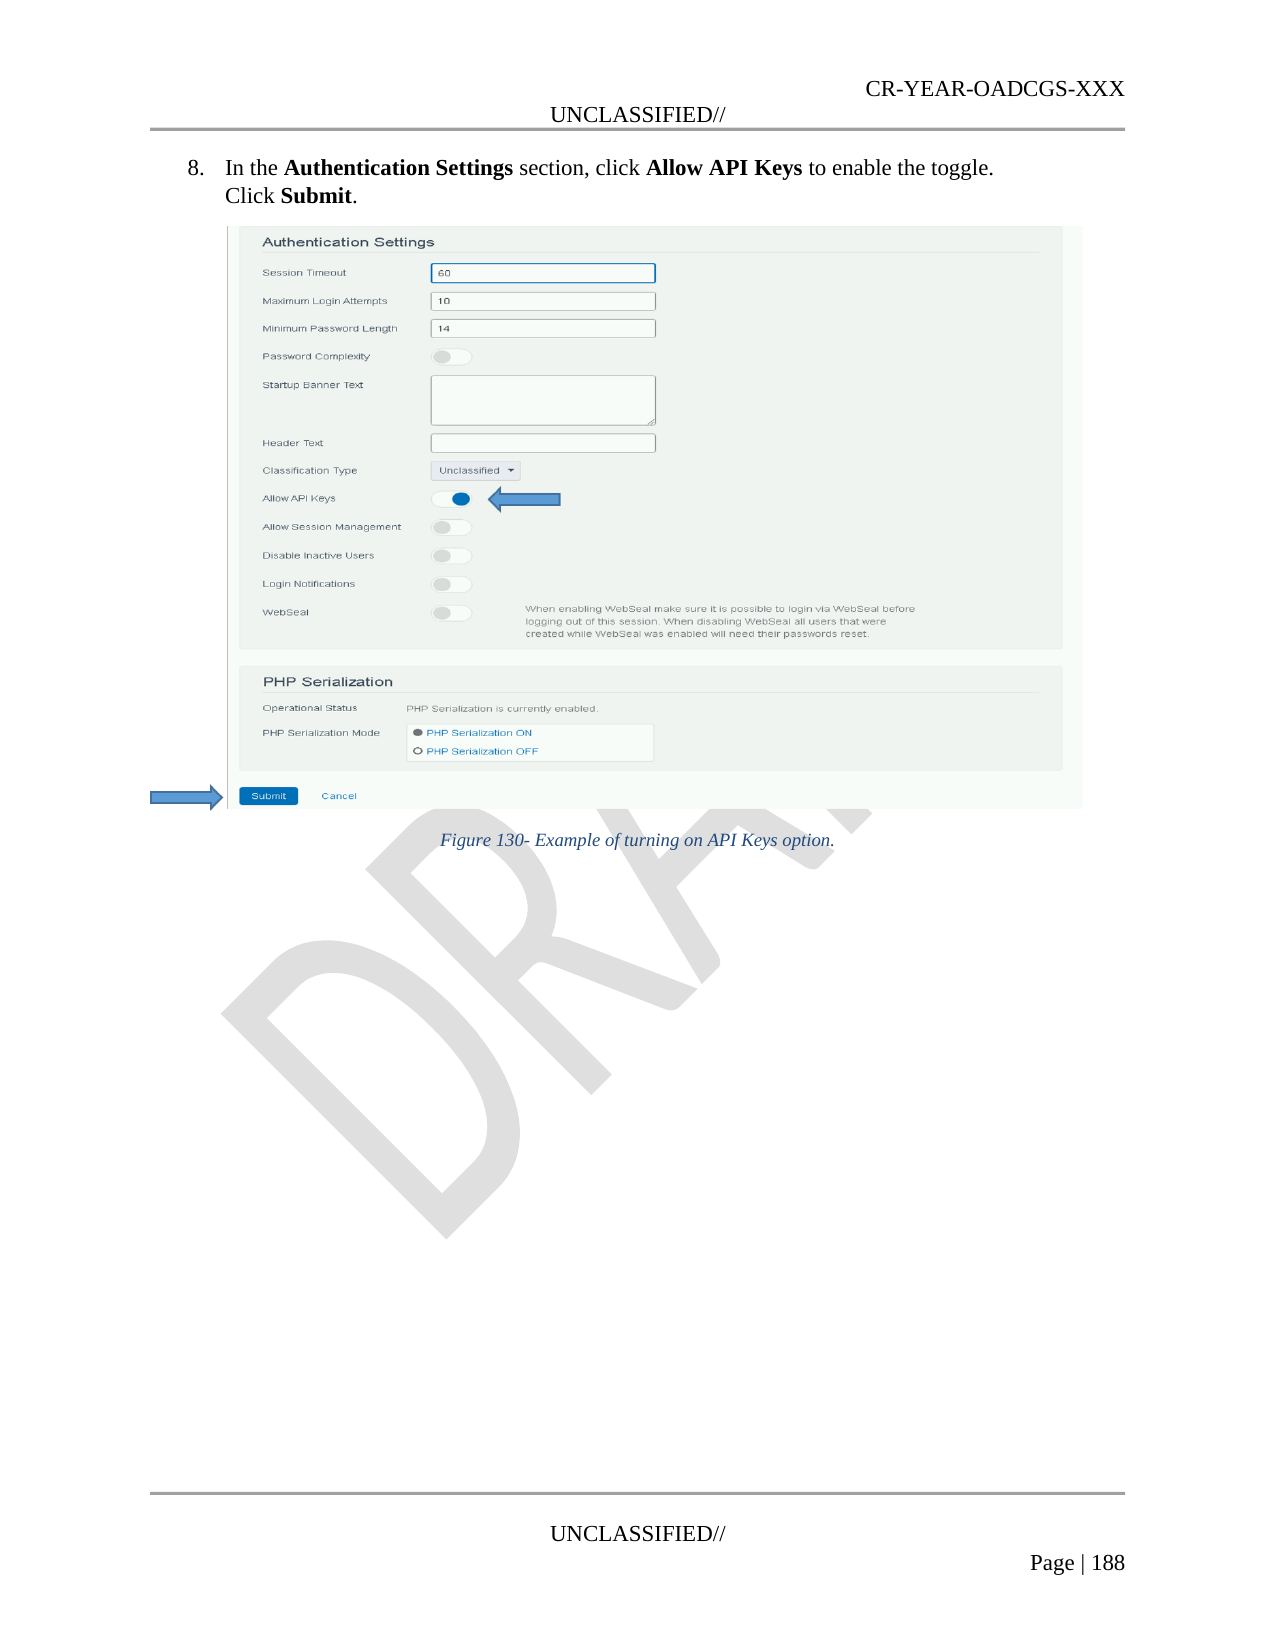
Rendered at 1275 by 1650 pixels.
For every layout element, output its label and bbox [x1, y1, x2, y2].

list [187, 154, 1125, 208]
picture [150, 226, 1083, 811]
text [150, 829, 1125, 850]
